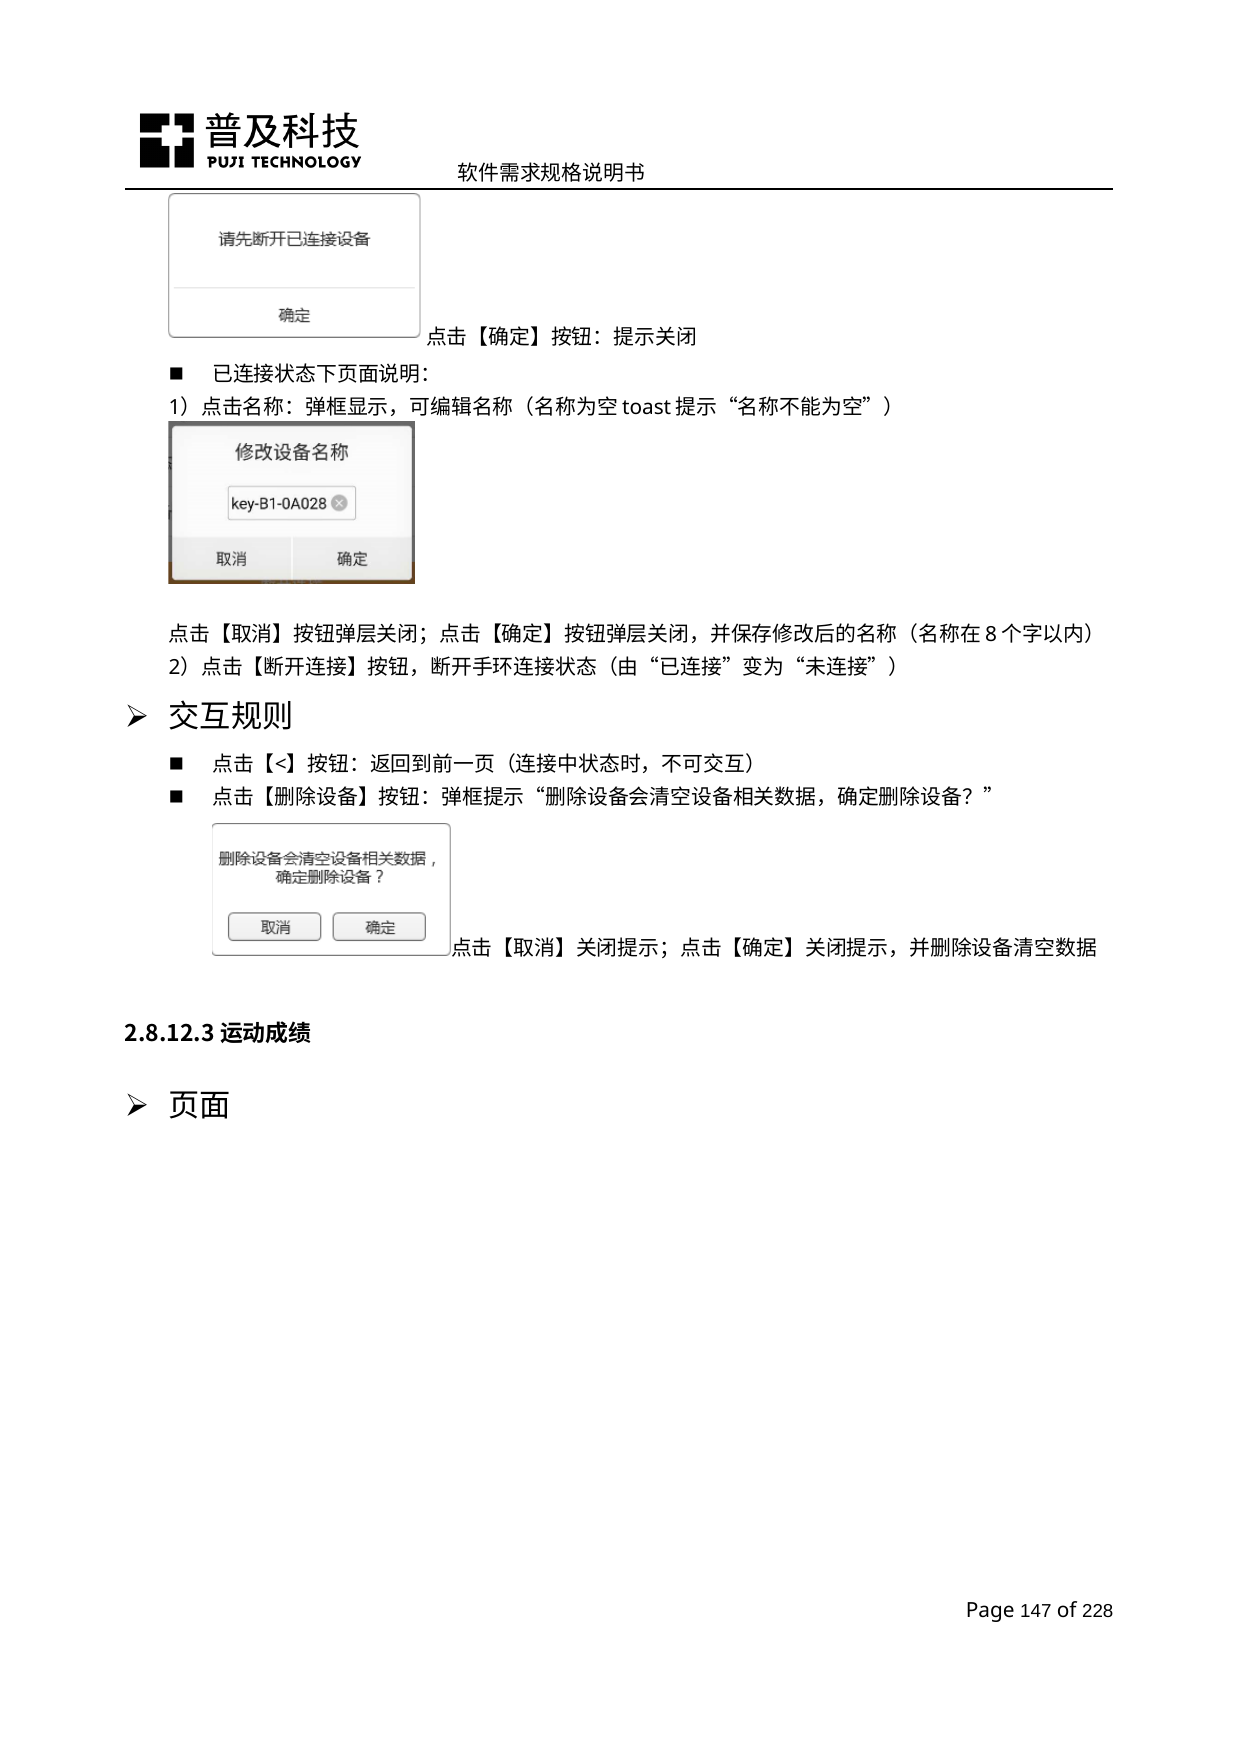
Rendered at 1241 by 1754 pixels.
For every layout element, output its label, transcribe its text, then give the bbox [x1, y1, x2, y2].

list 点击【取消】关闭提示；点击【确定】关闭提示，并删除设备清空数据 [212, 811, 1113, 974]
list 交互规则 [124, 681, 1113, 746]
list 页面 [124, 1070, 1113, 1135]
list 点击【删除设备】按钮：弹框提示“删除设备会清空设备相关数据，确定删除设备？” [168, 779, 1113, 811]
list 点击【<】按钮：返回到前一页（连接中状态时，不可交互） [168, 746, 1113, 779]
subtitle 运动成绩 [124, 999, 1113, 1064]
picture [212, 823, 451, 956]
picture [168, 193, 421, 338]
text 1）点击名称：弹框显示，可编辑名称（名称为空toast提示“名称不能为空”） [168, 389, 1113, 421]
picture [168, 421, 415, 584]
list 点击【确定】按钮：提示关闭 [168, 194, 1113, 356]
text 点击【取消】按钮弹层关闭；点击【确定】按钮弹层关闭，并保存修改后的名称（名称在8个字以内） [168, 616, 1113, 649]
text 2）点击【断开连接】按钮，断开手环连接状态（由“已连接”变为“未连接”） [168, 649, 1113, 681]
list 已连接状态下页面说明： [168, 356, 1113, 389]
picture [124, 103, 365, 180]
